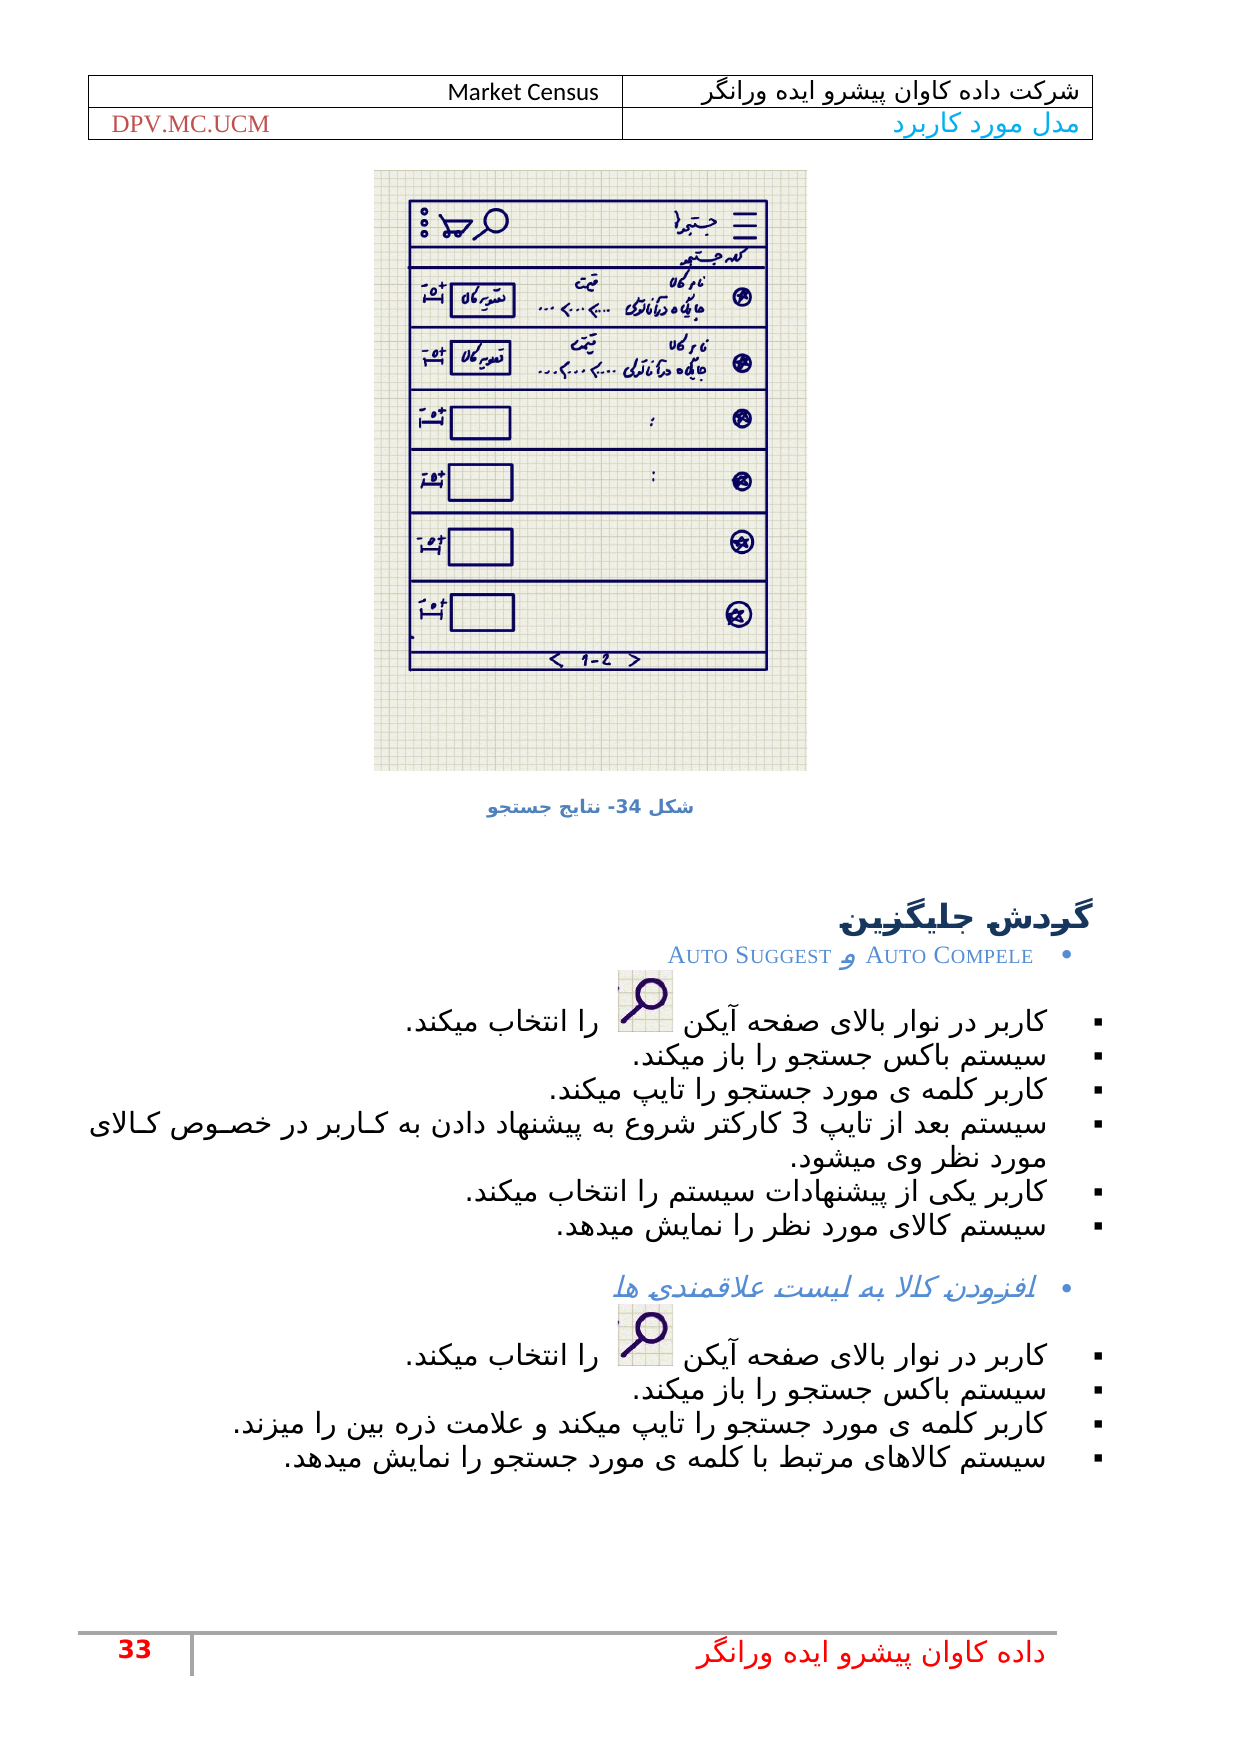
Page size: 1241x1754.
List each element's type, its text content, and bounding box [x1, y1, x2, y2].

subtitle Auto Compele و Auto Suggest [89, 937, 1063, 971]
text شکل 34- نتایج جستجو [89, 796, 1092, 818]
list سیستم بعد از تایپ 3 کارکتر شروع به پیشنهاد دادن به کاربر در خصوص کالای مورد نظر وی میشود. [89, 1106, 1092, 1174]
list سیستم کالاهای مرتبط با کلمه ی مورد جستجو را نمایش میدهد. [89, 1440, 1092, 1474]
list کاربر کلمه ی مورد جستجو را تایپ میکند. [89, 1072, 1092, 1106]
picture [373, 170, 808, 771]
subtitle گردش جايگزين [89, 898, 1092, 937]
list سیستم کالای مورد نظر را نمایش میدهد. [89, 1208, 1092, 1242]
list کاربر کلمه ی مورد جستجو را تایپ میکند و علامت ذره بین را میزند. [89, 1406, 1092, 1440]
subtitle افزودن کالا به لیست علاقمندی ها [89, 1271, 1063, 1305]
list كاربر در نوار بالای صفحه آیکن را انتخاب میکند. [89, 971, 1092, 1038]
picture [617, 970, 674, 1032]
list کاربر یکی از پیشنهادات سیستم را انتخاب میکند. [89, 1174, 1092, 1208]
list سیستم باکس جستجو را باز میکند. [89, 1372, 1092, 1406]
picture [617, 1304, 674, 1366]
list سیستم باکس جستجو را باز میکند. [89, 1038, 1092, 1072]
list كاربر در نوار بالای صفحه آیکن را انتخاب میکند. [89, 1305, 1092, 1372]
